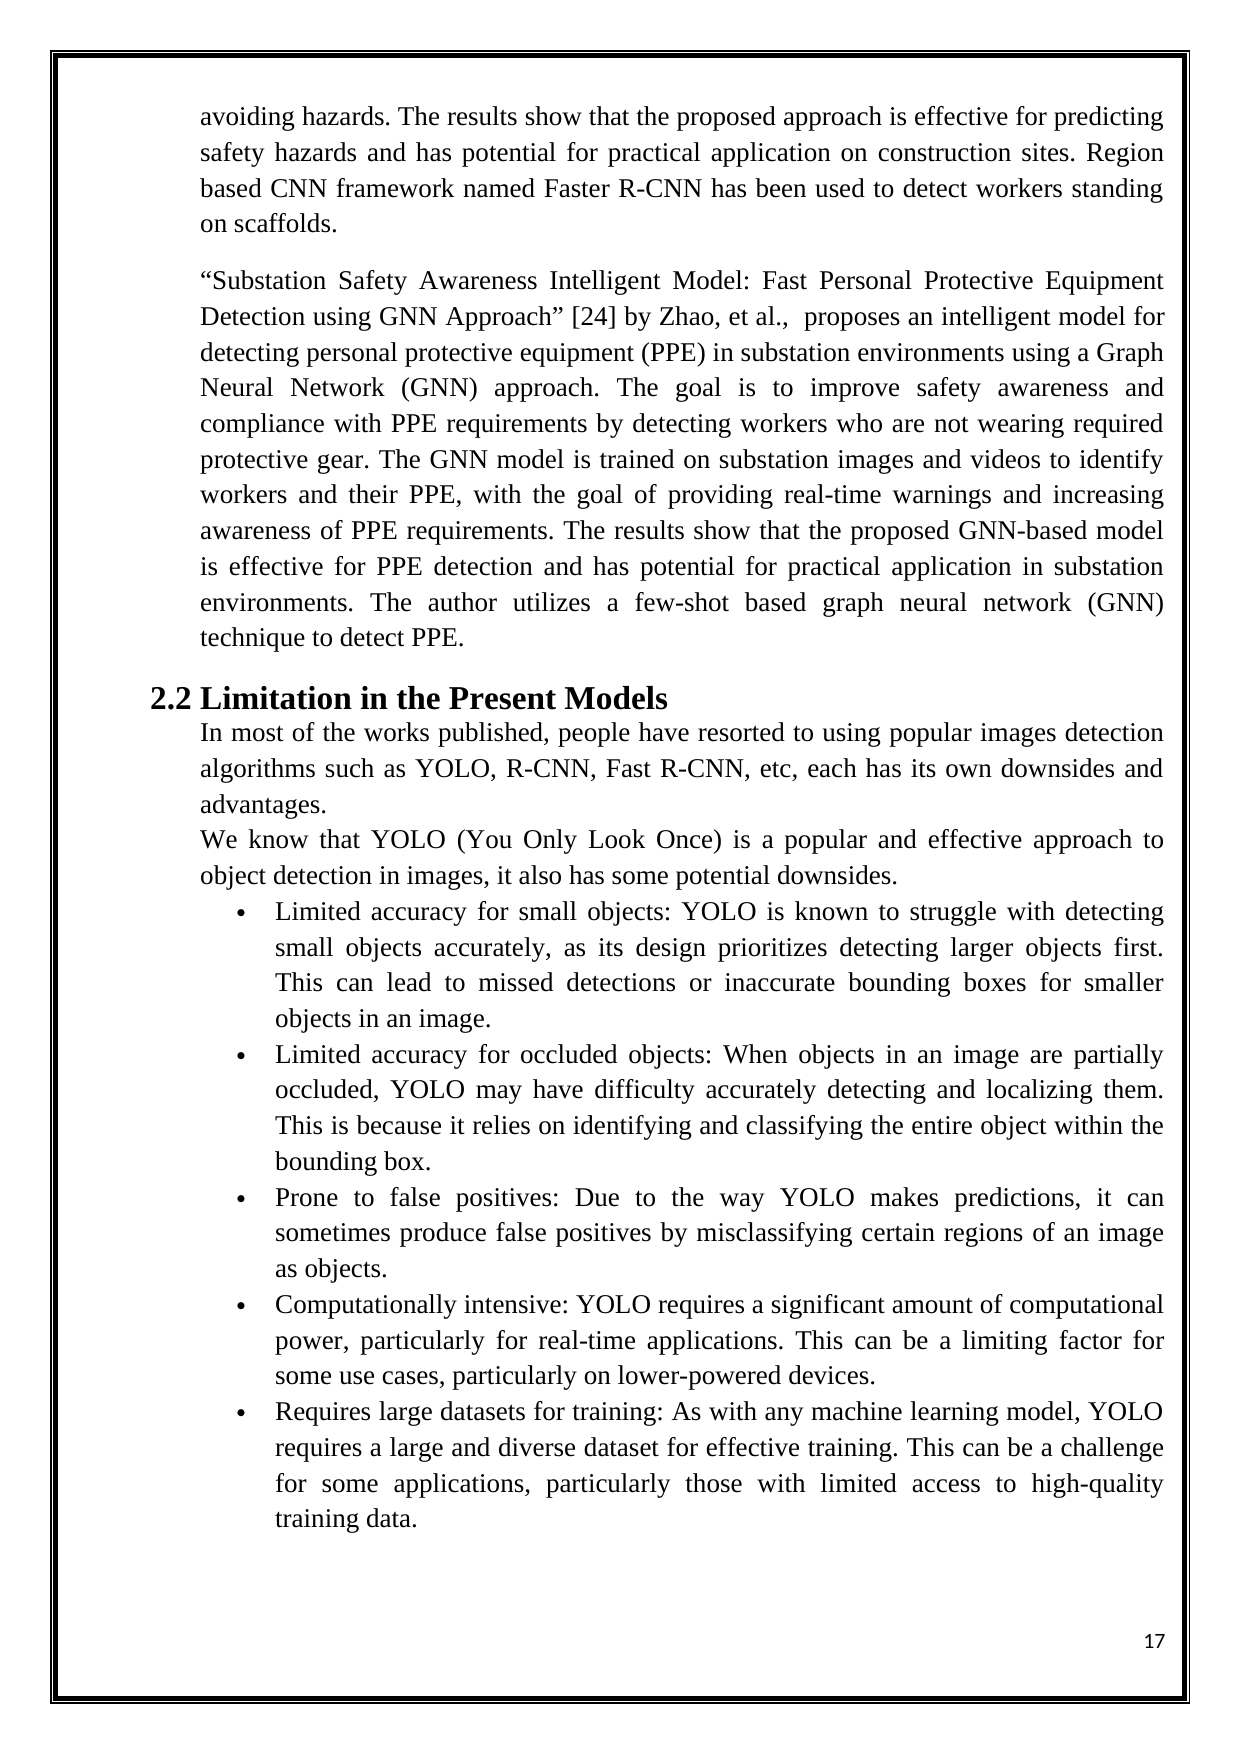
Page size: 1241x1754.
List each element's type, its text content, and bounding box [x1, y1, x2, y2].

text “Substation Safety Awareness Intelligent Model: Fast Personal Protective Equipment Detection using GNN Approach” [24] by Zhao, et al., proposes an intelligent model for detecting personal protective equipment (PPE) in substation environments using a Graph Neural Network (GNN) approach. The goal is to improve safety awareness and compliance with PPE requirements by detecting workers who are not wearing required protective gear. The GNN model is trained on substation images and videos to identify workers and their PPE, with the goal of providing real-time warnings and increasing awareness of PPE requirements. The results show that the proposed GNN-based model is effective for PPE detection and has potential for practical application in substation environments. The author utilizes a few-shot based graph neural network (GNN) technique to detect PPE. [200, 264, 1165, 653]
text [200, 100, 1165, 239]
list Requires large datasets for training: As with any machine learning model, YOLO requires a large and diverse dataset for effective training. This can be a challenge for some applications, particularly those with limited access to high-quality training data. [237, 1395, 1165, 1533]
list Limited accuracy for occluded objects: When objects in an image are partially occluded, YOLO may have difficulty accurately detecting and localizing them. This is because it relies on identifying and classifying the entire object within the bounding box. [237, 1038, 1165, 1176]
subtitle 2.2 Limitation in the Present Models [75, 678, 1165, 716]
list Limited accuracy for small objects: YOLO is known to struggle with detecting small objects accurately, as its design prioritizes detecting larger objects first. This can lead to missed detections or inaccurate bounding boxes for smaller objects in an image. [237, 895, 1165, 1033]
text In most of the works published, people have resorted to using popular images detection algorithms such as YOLO, R-CNN, Fast R-CNN, etc, each has its own downsides and advantages. [200, 716, 1165, 819]
list Prone to false positives: Due to the way YOLO makes predictions, it can sometimes produce false positives by misclassifying certain regions of an image as objects. [237, 1181, 1165, 1283]
text We know that YOLO (You Only Look Once) is a popular and effective approach to object detection in images, it also has some potential downsides. [200, 823, 1165, 890]
list Computationally intensive: YOLO requires a significant amount of computational power, particularly for real-time applications. This can be a limiting factor for some use cases, particularly on lower-powered devices. [237, 1288, 1165, 1391]
